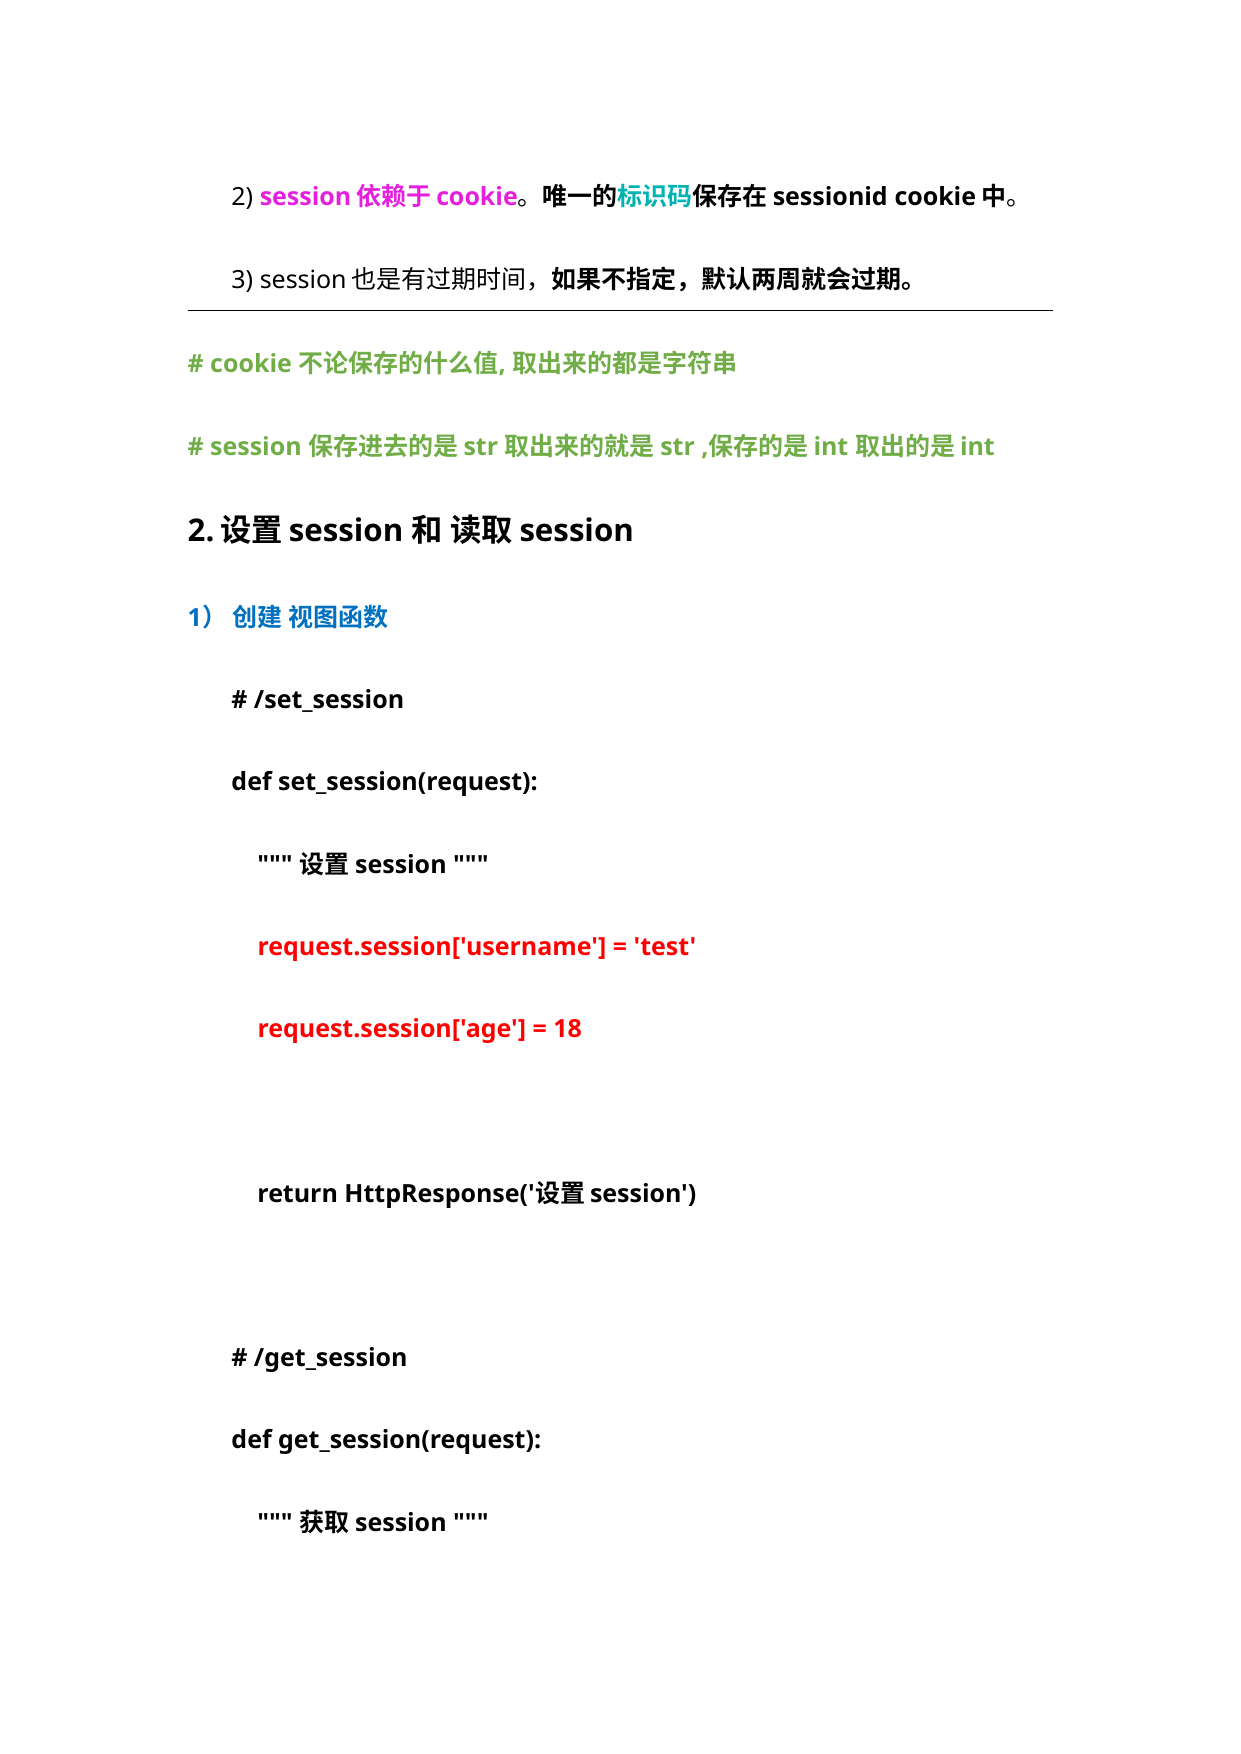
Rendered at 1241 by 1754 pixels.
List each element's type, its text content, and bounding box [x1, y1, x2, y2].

text # cookie 不论保存的什么值, 取出来的都是字符串 [187, 329, 1053, 394]
text def get_session(request): [187, 1406, 1053, 1471]
text # session 保存进去的是str 取出来的就是 str ,保存的是int 取出的是int [187, 412, 1053, 477]
text return HttpResponse('设置session') [187, 1159, 1053, 1224]
text def set_session(request): [187, 748, 1053, 813]
text request.session['age'] = 18 [187, 995, 1053, 1060]
text """ 设置 session """ [187, 830, 1053, 895]
text """ 获取 session """ [187, 1488, 1053, 1553]
list 设置session 和 读取 session [187, 496, 1053, 561]
text request.session['username'] = 'test' [187, 913, 1053, 978]
text # /set_session [187, 666, 1053, 731]
text 2) session依赖于cookie。唯一的标识码保存在sessionid cookie中。 [187, 162, 1053, 227]
text # /get_session [187, 1324, 1053, 1389]
text 3) session也是有过期时间，如果不指定，默认两周就会过期。 [187, 245, 1053, 311]
list 创建 视图函数 [187, 583, 1053, 648]
